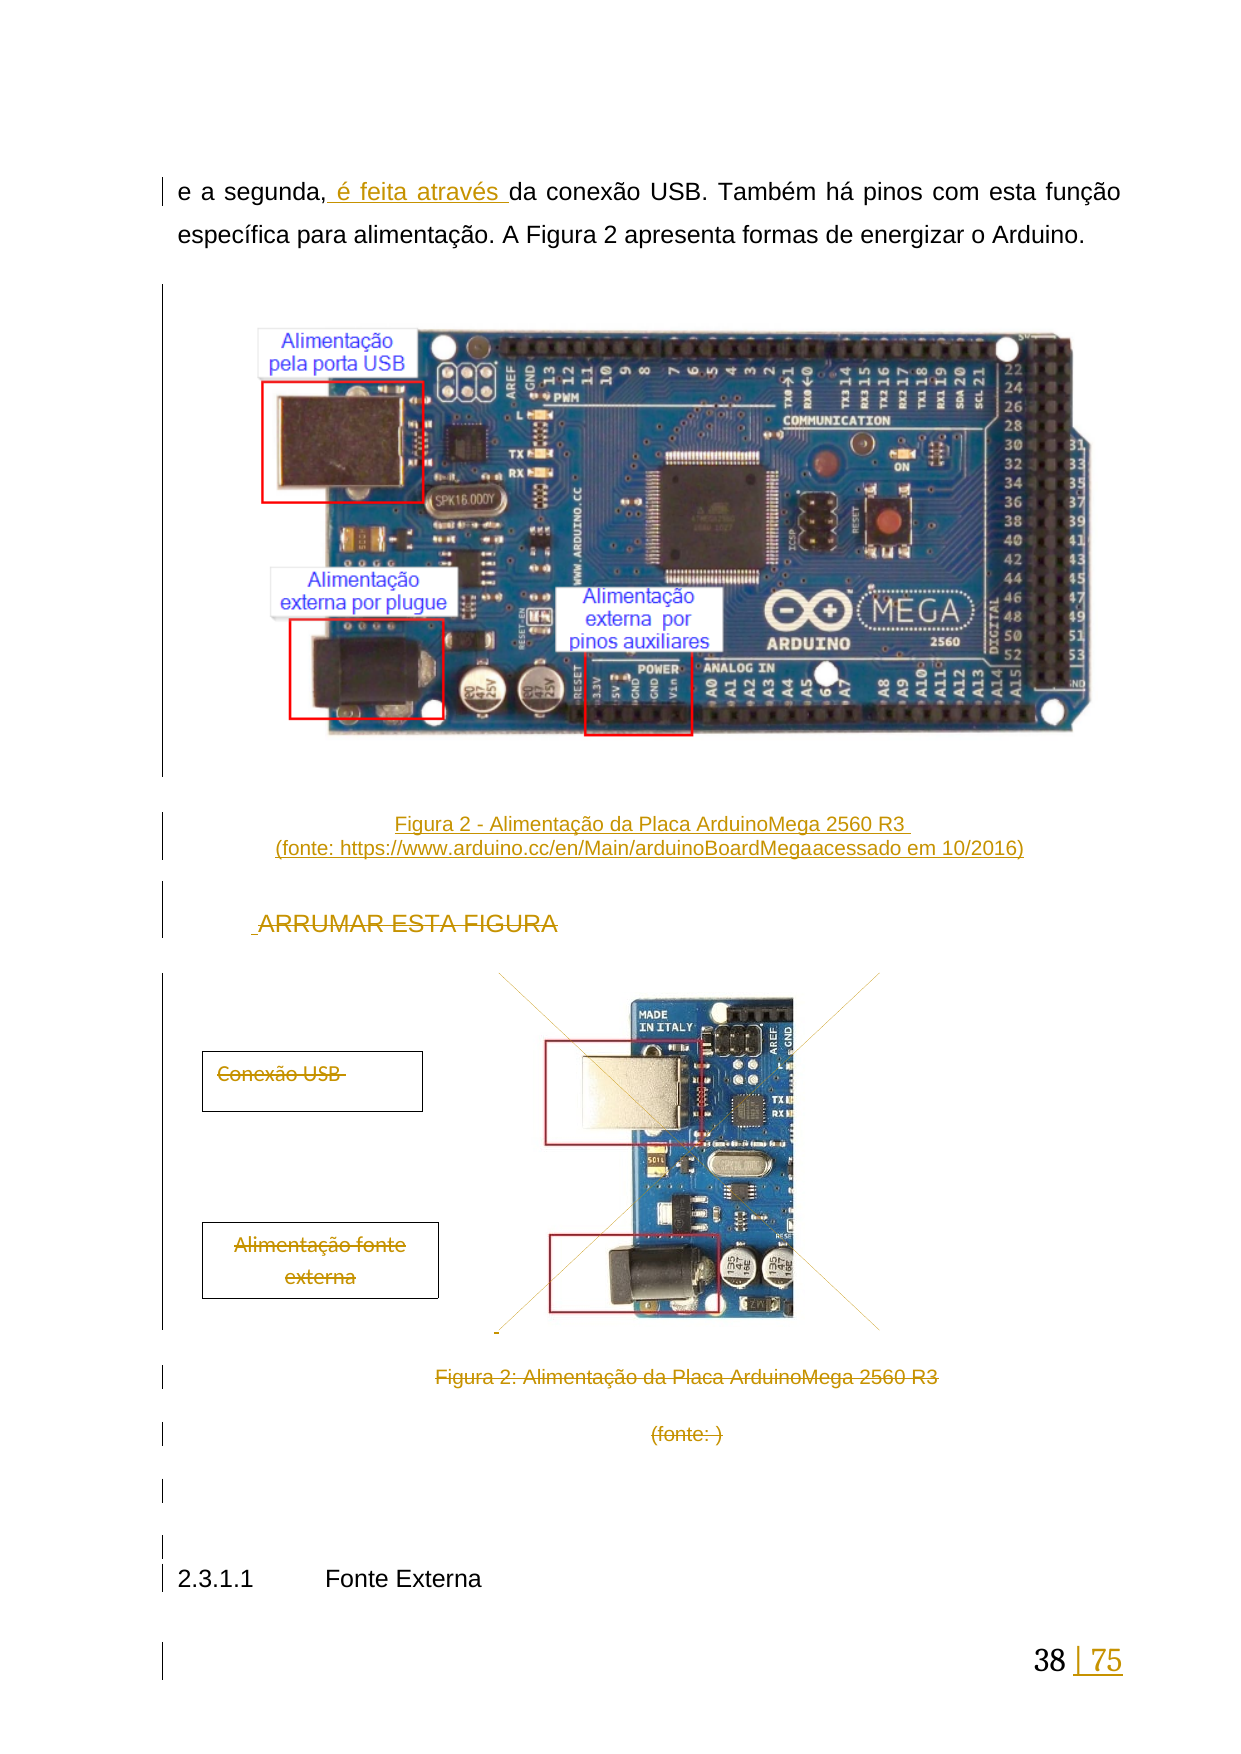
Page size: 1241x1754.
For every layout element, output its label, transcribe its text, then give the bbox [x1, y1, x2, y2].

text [177, 177, 1122, 249]
picture [500, 1153, 879, 1331]
picture [690, 974, 880, 1329]
picture [499, 972, 879, 1150]
picture [255, 284, 1118, 778]
subtitle 2.3.1.1 Fonte Externa [177, 1563, 1122, 1592]
picture [498, 974, 688, 1329]
